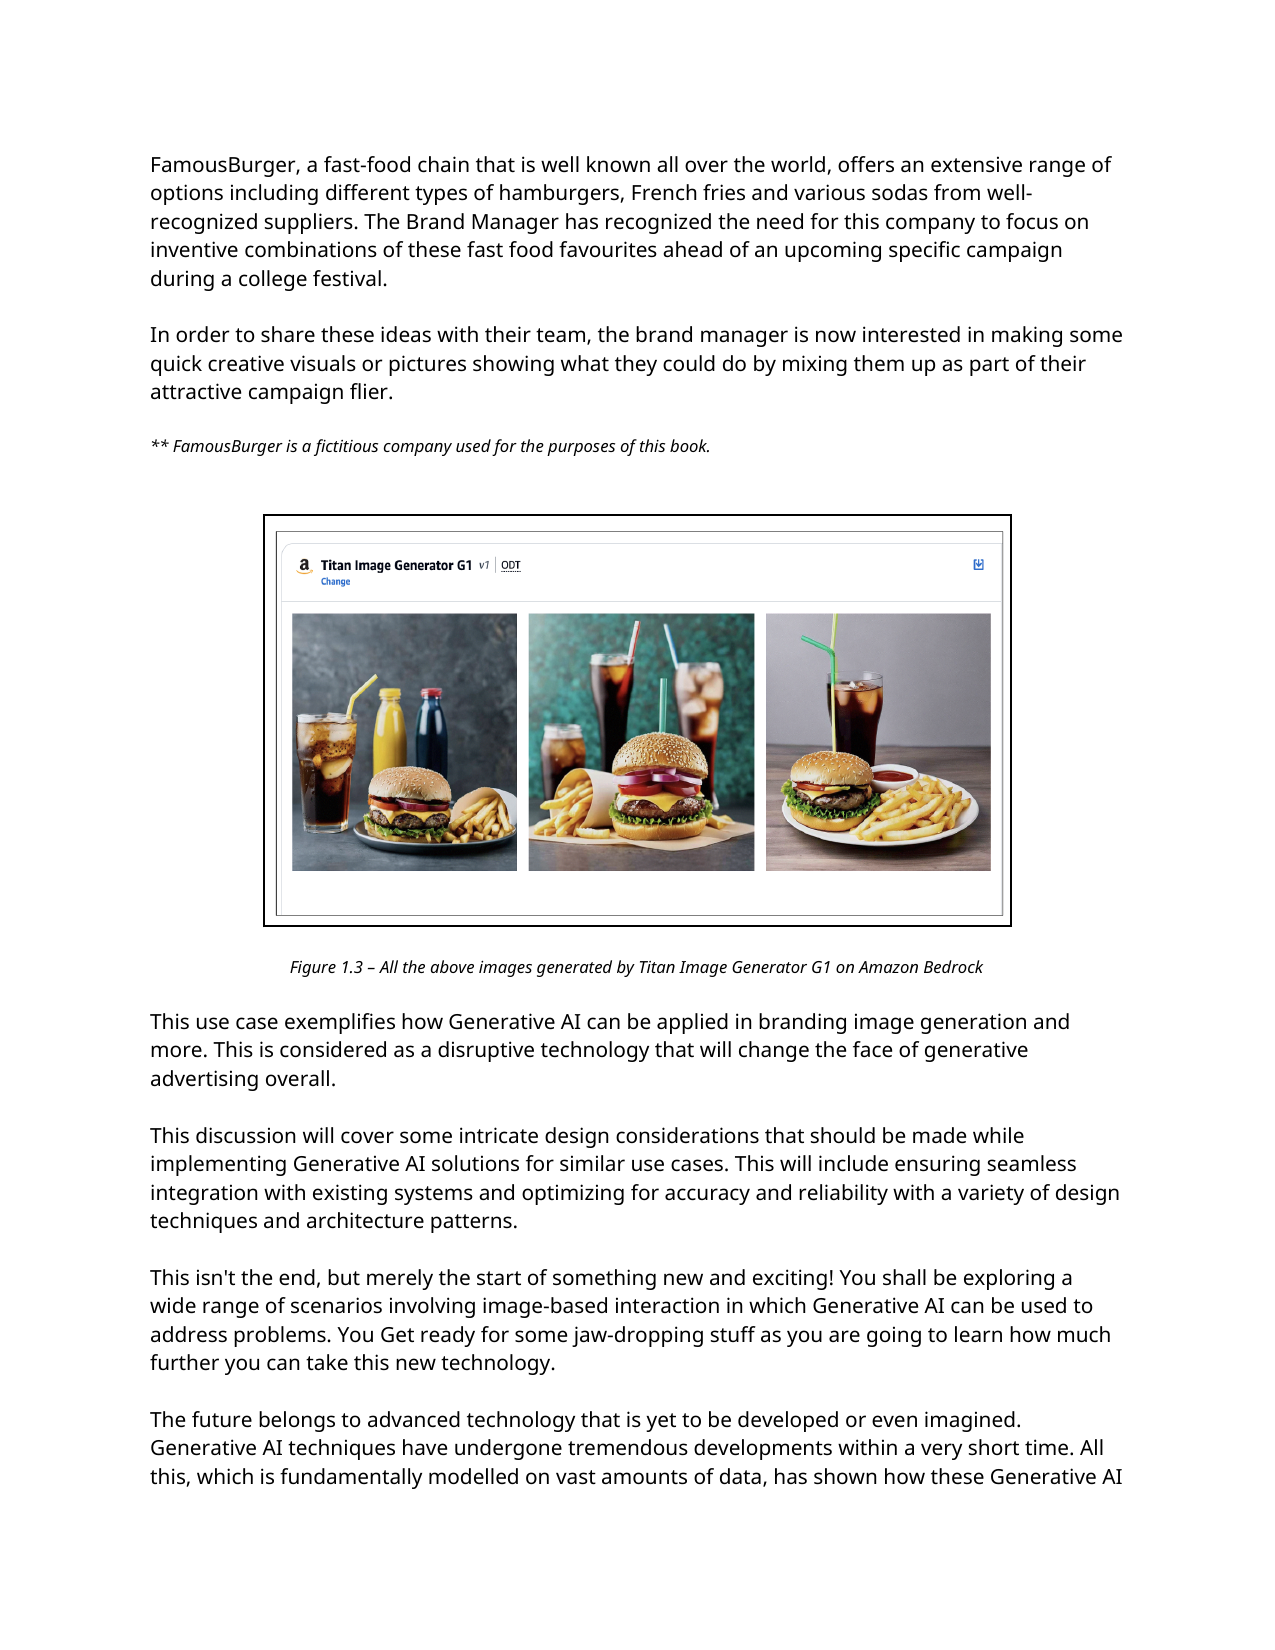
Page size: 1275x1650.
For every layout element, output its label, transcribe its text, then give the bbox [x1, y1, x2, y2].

text This use case exemplifies how Generative AI can be applied in branding image generation and more. This is considered as a disruptive technology that will change the face of generative advertising overall. [150, 1007, 1125, 1092]
text FamousBurger, a fast-food chain that is well known all over the world, offers an extensive range of options including different types of hamburgers, French fries and various sodas from well-recognized suppliers. The Brand Manager has recognized the need for this company to focus on inventive combinations of these fast food favourites ahead of an upcoming specific campaign during a college festival. [150, 150, 1125, 292]
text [150, 1405, 1125, 1490]
text This isn't the end, but merely the start of something new and exciting! You shall be exploring a wide range of scenarios involving image-based interaction in which Generative AI can be used to address problems. You Get ready for some jaw-dropping stuff as you are going to learn how much further you can take this new technology. [150, 1263, 1125, 1377]
text In order to share these ideas with their team, the brand manager is now interested in making some quick creative visuals or pictures showing what they could do by mixing them up as part of their attractive campaign flier. [150, 321, 1125, 406]
picture [265, 516, 1010, 925]
text ** FamousBurger is a fictitious company used for the purposes of this book. [150, 434, 1125, 457]
text This discussion will cover some intricate design considerations that should be made while implementing Generative AI solutions for similar use cases. This will include ensuring seamless integration with existing systems and optimizing for accuracy and reliability with a variety of design techniques and architecture patterns. [150, 1121, 1125, 1234]
text Figure 1.3 – All the above images generated by Titan Image Generator G1 on Amazon Bedrock [150, 956, 1125, 978]
